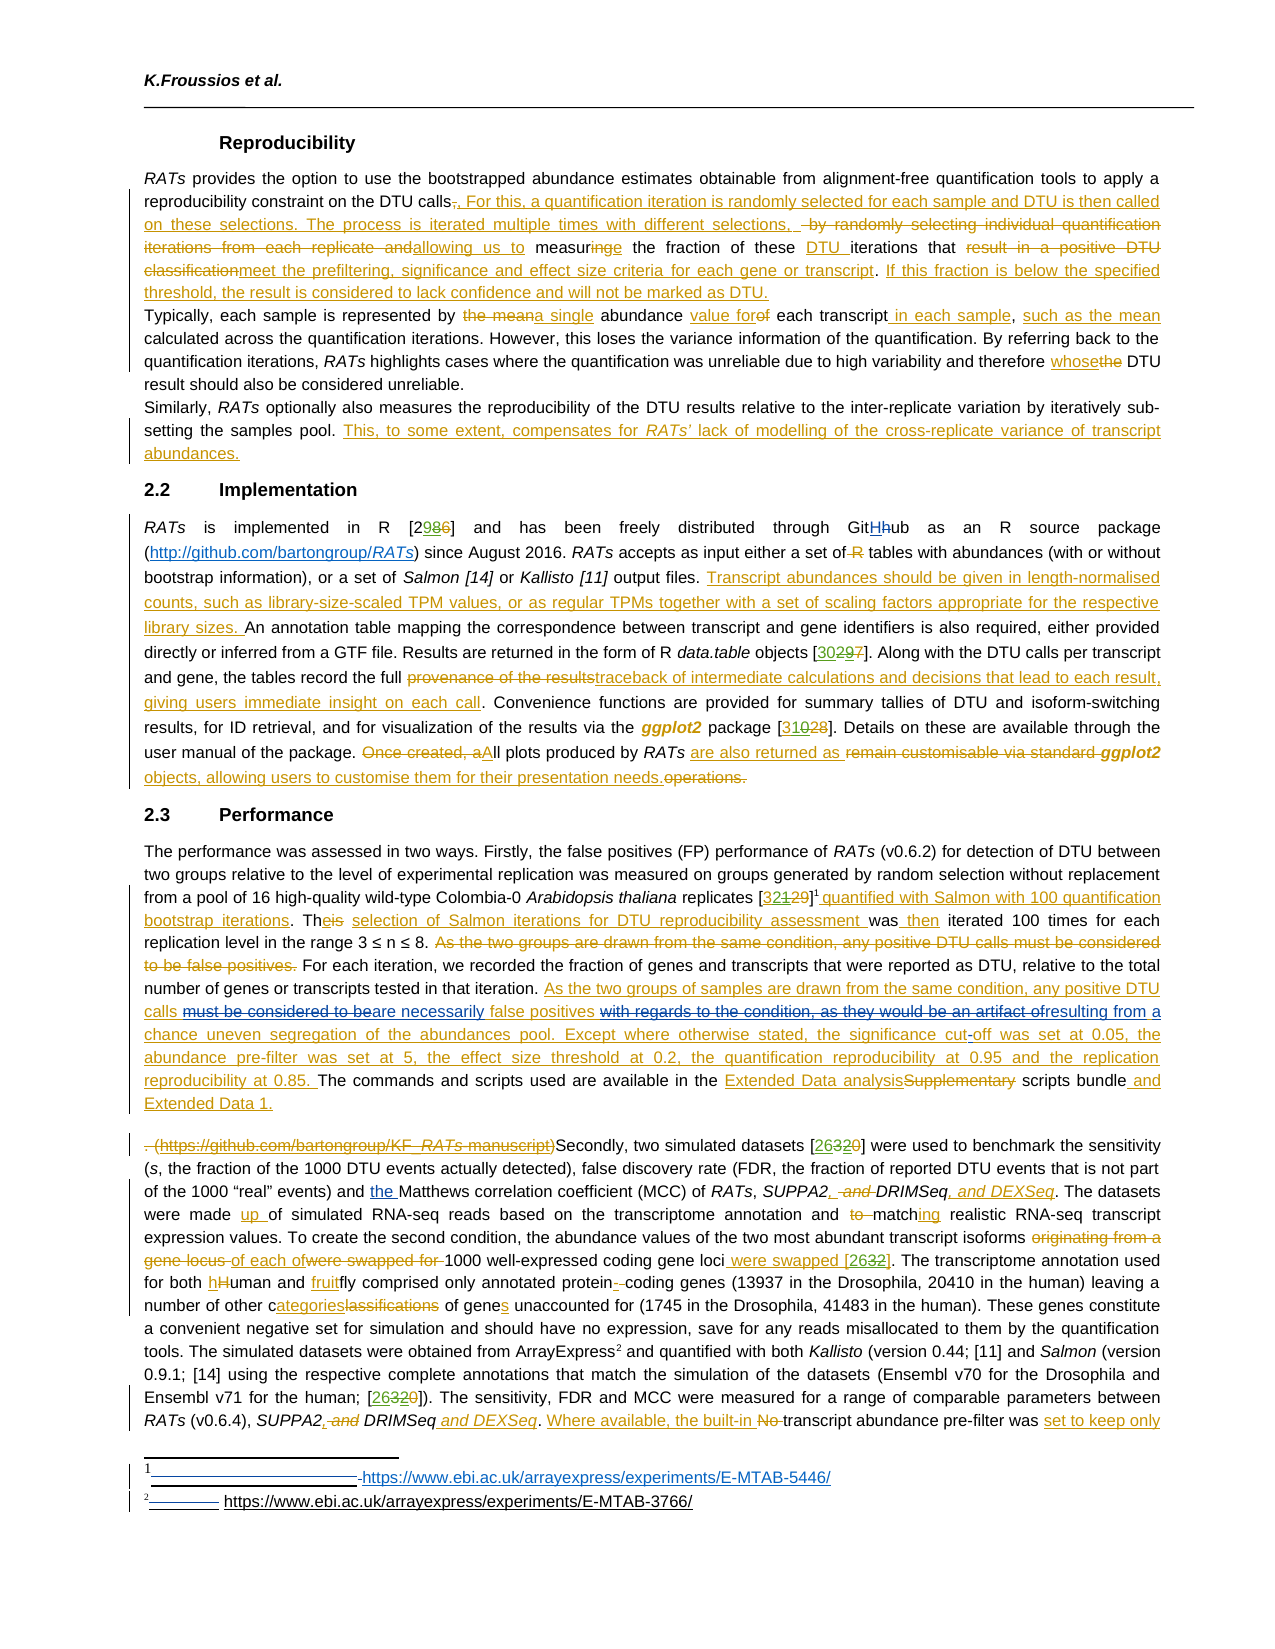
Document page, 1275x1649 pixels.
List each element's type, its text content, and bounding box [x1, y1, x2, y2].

text The performance was assessed in two ways. Firstly, the false positives (FP) performance of RATs (v0.6.2) for detection of DTU between two groups relative to the level of experimental replication was measured on groups generated by random selection without replacement from a pool of 16 high-quality wild-type Colombia-0 Arabidopsis thaliana replicates []. Th was iterated 100 times for each replication level in the range 3 ≤ n ≤ 8. For each iteration, we recorded the fraction of genes and transcripts that were reported as DTU, relative to the total number of genes or transcripts tested in that iteration. The commands and scripts used are available in the scripts bundle [144, 1043, 1161, 1114]
text Typically, each sample is represented by abundance each transcript, calculated across the quantification iterations. However, this loses the variance information of the quantification. By referring back to the quantification iterations, RATs highlights cases where the quantification was unreliable due to high variability and therefore DTU result should also be considered unreliable. [144, 303, 1161, 395]
text Similarly, RATs optionally also measures the reproducibility of the DTU results relative to the inter-replicate variation by iteratively sub-setting the samples pool. [144, 395, 1161, 464]
text The performance was assessed in two ways. Firstly, the false positives (FP) performance of RATs (v0.6.2) for detection of DTU between two groups relative to the level of experimental replication was measured on groups generated by random selection without replacement from a pool of 16 high-quality wild-type Colombia-0 Arabidopsis thaliana replicates []. Th was iterated 100 times for each replication level in the range 3 ≤ n ≤ 8. For each iteration, we recorded the fraction of genes and transcripts that were reported as DTU, relative to the total number of genes or transcripts tested in that iteration. The commands and scripts used are available in the scripts bundle [144, 839, 1161, 1019]
subtitle Implementation [144, 476, 1161, 501]
text RATs provides the option to use the bootstrapped abundance estimates obtainable from alignment-free quantification tools to apply a reproducibility constraint on the DTU calls measur the fraction of these iterations that . [144, 166, 1161, 303]
subtitle Reproducibility [144, 132, 1161, 153]
subtitle Performance [144, 801, 1161, 826]
text RATs is implemented in R [2] and has been freely distributed through Gitub as an R source package (http://github.com/bartongroup/RATs) since August 2016. RATs accepts as input either a set of tables with abundances (with or without bootstrap information), or a set of Salmon [14] or Kallisto [11] output files. An annotation table mapping the correspondence between transcript and gene identifiers is also required, either provided directly or inferred from a GTF file. Results are returned in the form of R data.table objects []. Along with the DTU calls per transcript and gene, the tables record the full . Convenience functions are provided for summary tallies of DTU and isoform-switching results, for ID retrieval, and for visualization of the results via the ggplot2 package []. Details on these are available through the user manual of the package. ll plots produced by RATs ggplot2 [144, 514, 1161, 789]
